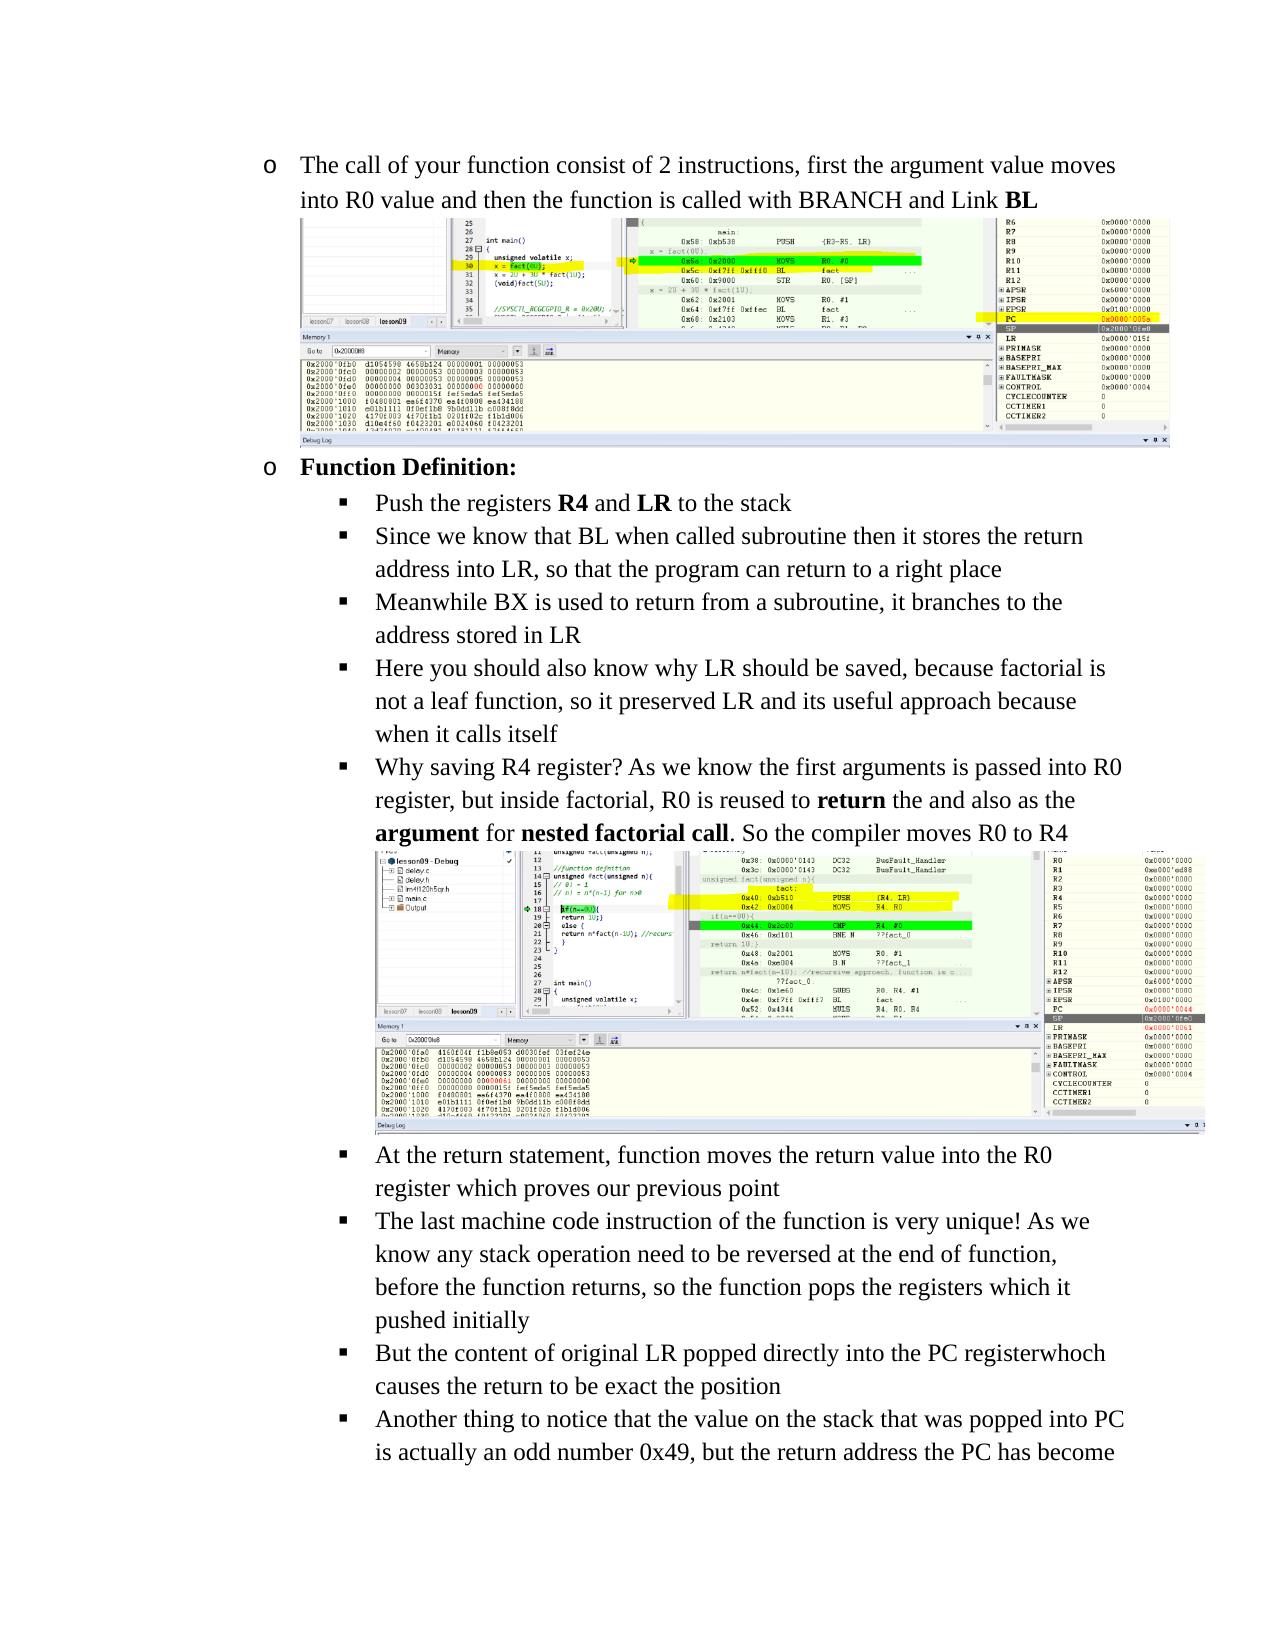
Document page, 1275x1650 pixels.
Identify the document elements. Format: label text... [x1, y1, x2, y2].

list Here you should also know why LR should be saved, because factorial is not a leaf function, so it preserved LR and its useful approach because when it calls itself [337, 653, 1125, 748]
list But the content of original LR popped directly into the PC registerwhoch causes the return to be exact the position [337, 1338, 1125, 1399]
list At the return statement, function moves the return value into the R0 register which proves our previous point [337, 1140, 1125, 1201]
picture [300, 218, 1170, 448]
list The last machine code instruction of the function is very unique! As we know any stack operation need to be reversed at the end of function, before the function returns, so the function pops the registers which it pushed initially [337, 1206, 1125, 1333]
list Since we know that BL when called subroutine then it stores the return address into LR, so that the program can return to a right place [337, 521, 1125, 583]
list Push the registers R4 and LR to the stack [337, 488, 1125, 517]
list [337, 1404, 1125, 1466]
picture [375, 851, 1206, 1135]
list Function Definition: [262, 452, 1125, 483]
list Meanwhile BX is used to return from a subroutine, it branches to the address stored in LR [337, 587, 1125, 649]
